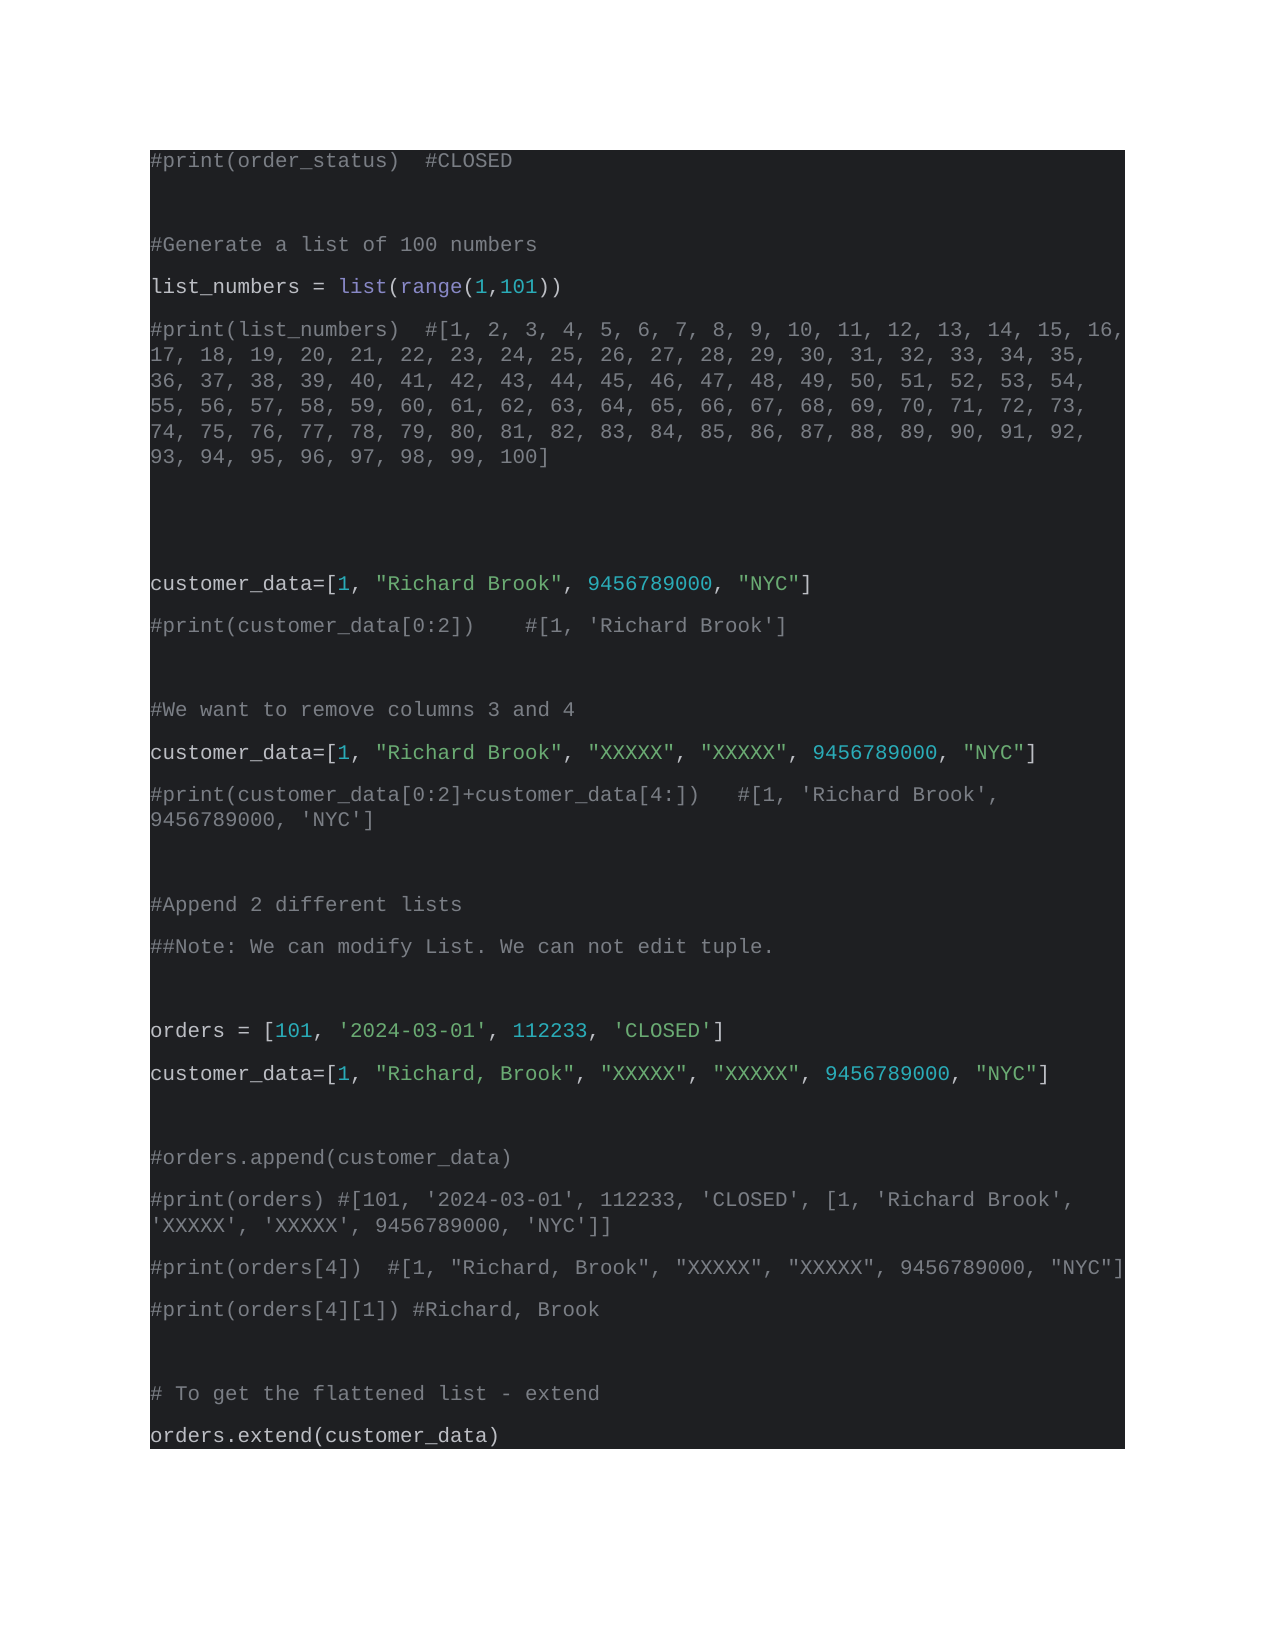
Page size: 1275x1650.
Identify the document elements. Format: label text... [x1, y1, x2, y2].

text list_numbers = list(range(1,101)) [150, 277, 1125, 300]
text #print(customer_data[0:2]) #[1, 'Richard Brook'] [150, 615, 1125, 639]
text orders = [101, '2024-03-01', 112233, 'CLOSED'] [150, 1020, 1125, 1044]
text #print(orders[4][1]) #Richard, Brook [150, 1299, 1125, 1323]
text customer_data=[1, "Richard Brook", 9456789000, "NYC"] [150, 573, 1125, 597]
text customer_data=[1, "Richard, Brook", "XXXXX", "XXXXX", 9456789000, "NYC"] [150, 1062, 1125, 1086]
text #print(list_numbers) #[1, 2, 3, 4, 5, 6, 7, 8, 9, 10, 11, 12, 13, 14, 15, 16, 17, 18, 19, 20, 21, 22, 23, 24, 25, 26, 27, 28, 29, 30, 31, 32, 33, 34, 35, 36, 37, 38, 39, 40, 41, 42, 43, 44, 45, 46, 47, 48, 49, 50, 51, 52, 53, 54, 55, 56, 57, 58, 59, 60, 61, 62, 63, 64, 65, 66, 67, 68, 69, 70, 71, 72, 73, 74, 75, 76, 77, 78, 79, 80, 81, 82, 83, 84, 85, 86, 87, 88, 89, 90, 91, 92, 93, 94, 95, 96, 97, 98, 99, 100] [150, 319, 1125, 470]
text #Append 2 different lists [150, 894, 1125, 917]
text #Generate a list of 100 numbers [150, 234, 1125, 258]
text # To get the flattened list - extend [150, 1383, 1125, 1407]
text orders.extend(customer_data) [150, 1426, 1125, 1449]
text #print(customer_data[0:2]+customer_data[4:]) #[1, 'Richard Brook', 9456789000, 'NYC'] [150, 784, 1125, 833]
text #print(order_status) #CLOSED [150, 150, 1125, 174]
text #print(orders) #[101, '2024-03-01', 112233, 'CLOSED', [1, 'Richard Brook', 'XXXXX', 'XXXXX', 9456789000, 'NYC']] [150, 1189, 1125, 1238]
text #print(orders[4]) #[1, "Richard, Brook", "XXXXX", "XXXXX", 9456789000, "NYC"] [150, 1257, 1125, 1280]
text customer_data=[1, "Richard Brook", "XXXXX", "XXXXX", 9456789000, "NYC"] [150, 742, 1125, 765]
text #orders.append(customer_data) [150, 1147, 1125, 1171]
text #We want to remove columns 3 and 4 [150, 699, 1125, 723]
text ##Note: We can modify List. We can not edit tuple. [150, 936, 1125, 959]
